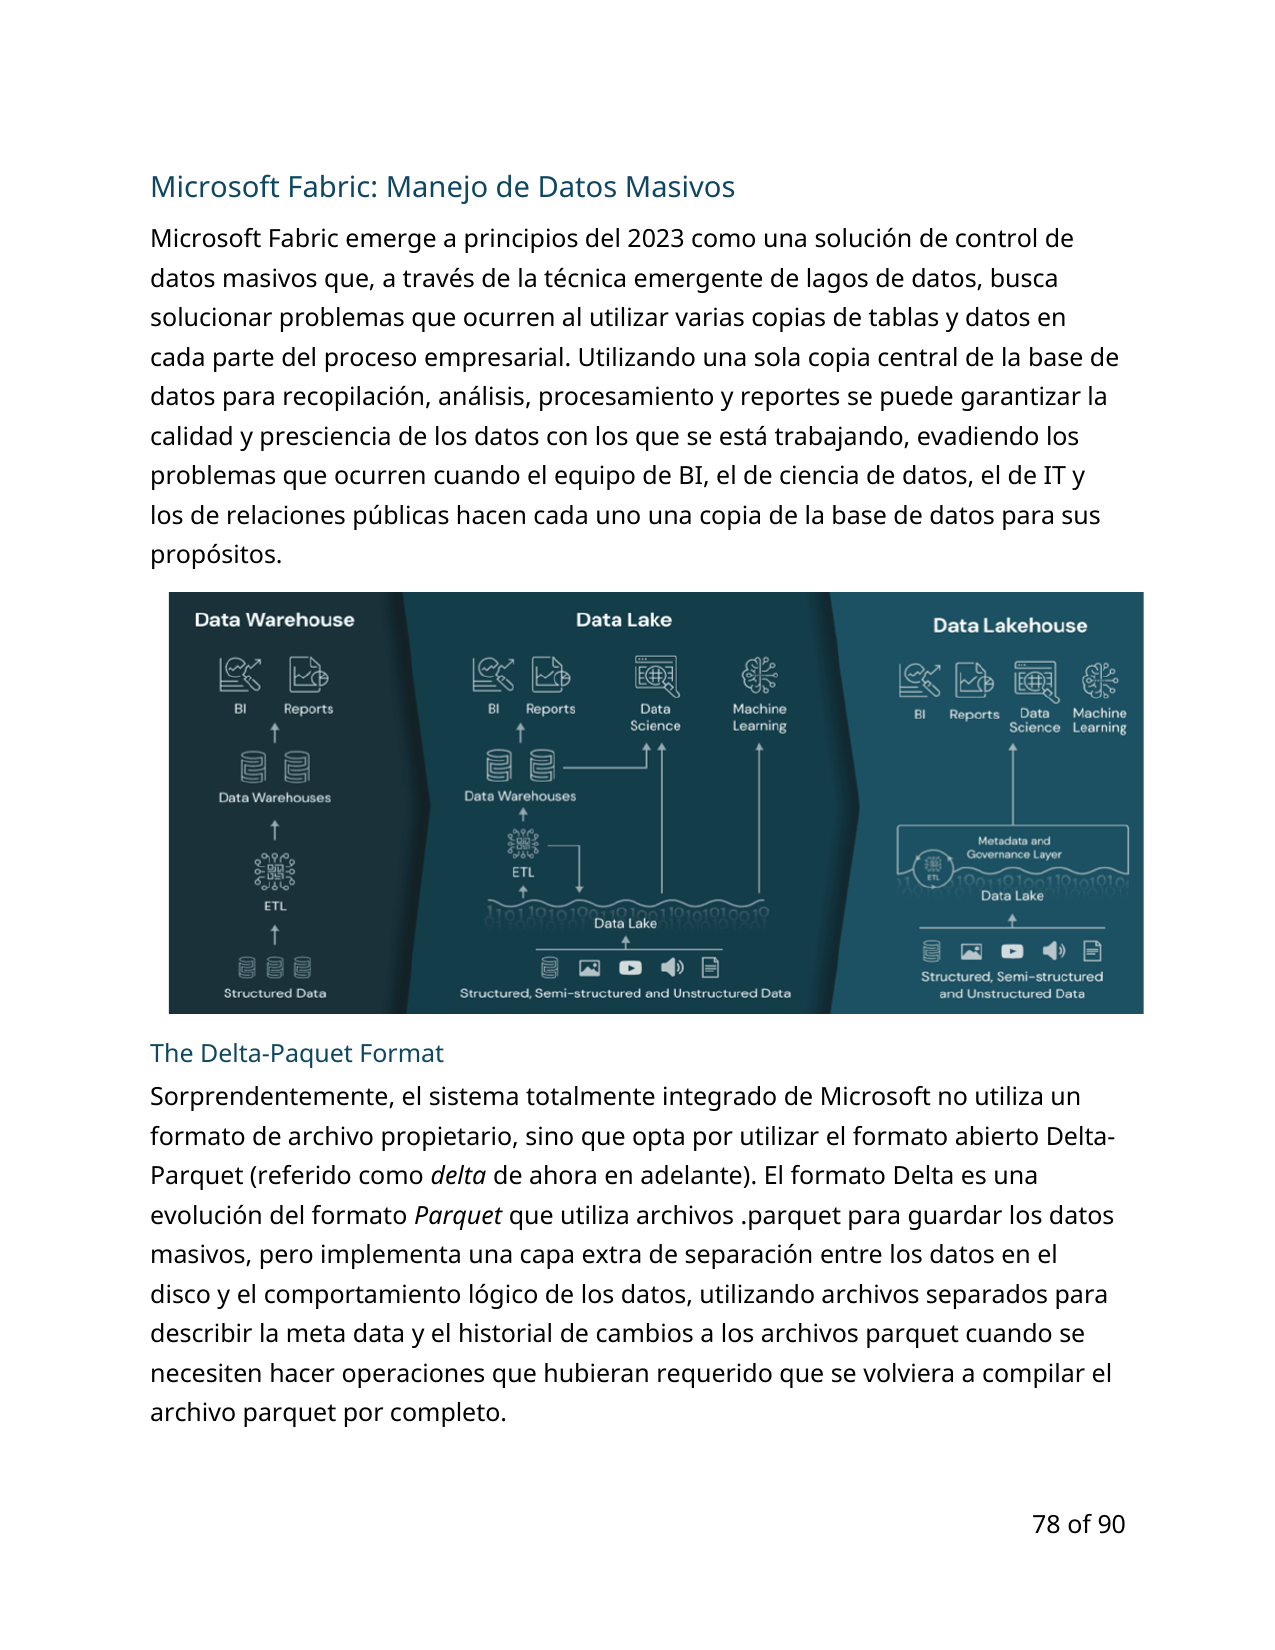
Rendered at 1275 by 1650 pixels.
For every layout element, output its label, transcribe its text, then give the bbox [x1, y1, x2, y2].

text Microsoft Fabric emerge a principios del 2023 como una solución de control de datos masivos que, a través de la técnica emergente de lagos de datos, busca solucionar problemas que ocurren al utilizar varias copias de tablas y datos en cada parte del proceso empresarial. Utilizando una sola copia central de la base de datos para recopilación, análisis, procesamiento y reportes se puede garantizar la calidad y presciencia de los datos con los que se está trabajando, evadiendo los problemas que ocurren cuando el equipo de BI, el de ciencia de datos, el de IT y los de relaciones públicas hacen cada uno una copia de la base de datos para sus propósitos. [150, 221, 1125, 571]
text Sorprendentemente, el sistema totalmente integrado de Microsoft no utiliza un formato de archivo propietario, sino que opta por utilizar el formato abierto Delta-Parquet (referido como delta de ahora en adelante). El formato Delta es una evolución del formato Parquet que utiliza archivos .parquet para guardar los datos masivos, pero implementa una capa extra de separación entre los datos en el disco y el comportamiento lógico de los datos, utilizando archivos separados para describir la meta data y el historial de cambios a los archivos parquet cuando se necesiten hacer operaciones que hubieran requerido que se volviera a compilar el archivo parquet por completo. [150, 1079, 1125, 1429]
subtitle Microsoft Fabric: Manejo de Datos Masivos [150, 167, 1125, 206]
subtitle The Delta-Paquet Format [150, 1035, 1125, 1069]
